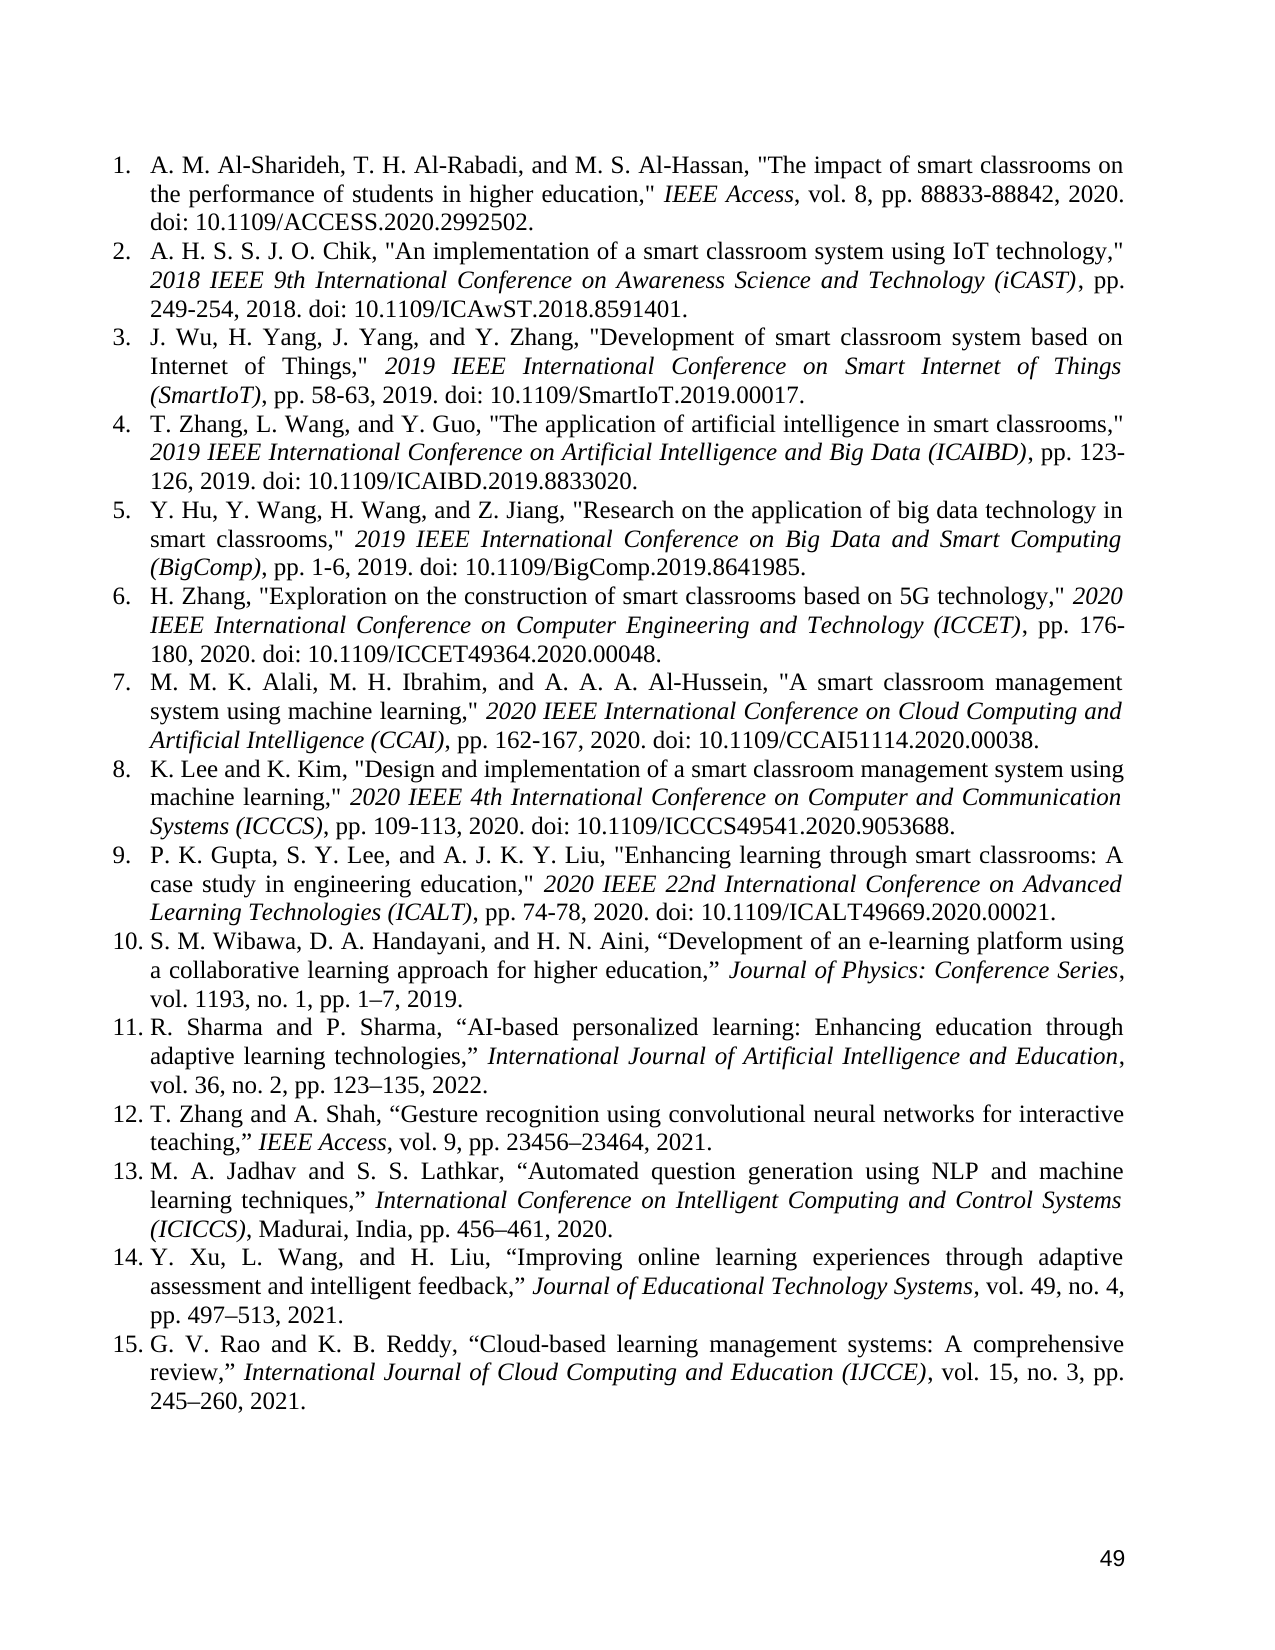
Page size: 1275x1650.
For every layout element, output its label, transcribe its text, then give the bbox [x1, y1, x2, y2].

list H. Zhang, "Exploration on the construction of smart classrooms based on 5G technology," 2020 IEEE International Conference on Computer Engineering and Technology (ICCET), pp. 176-180, 2020. doi: 10.1109/ICCET49364.2020.00048. [112, 581, 1125, 667]
list A. M. Al-Sharideh, T. H. Al-Rabadi, and M. S. Al-Hassan, "The impact of smart classrooms on the performance of students in higher education," IEEE Access, vol. 8, pp. 88833-88842, 2020. doi: 10.1109/ACCESS.2020.2992502. [112, 150, 1125, 236]
list M. A. Jadhav and S. S. Lathkar, “Automated question generation using NLP and machine learning techniques,” International Conference on Intelligent Computing and Control Systems (ICICCS), Madurai, India, pp. 456–461, 2020. [112, 1156, 1125, 1242]
list G. V. Rao and K. B. Reddy, “Cloud-based learning management systems: A comprehensive review,” International Journal of Cloud Computing and Education (IJCCE), vol. 15, no. 3, pp. 245–260, 2021. [112, 1329, 1125, 1415]
list R. Sharma and P. Sharma, “AI-based personalized learning: Enhancing education through adaptive learning technologies,” International Journal of Artificial Intelligence and Education, vol. 36, no. 2, pp. 123–135, 2022. [112, 1012, 1125, 1099]
list T. Zhang, L. Wang, and Y. Guo, "The application of artificial intelligence in smart classrooms," 2019 IEEE International Conference on Artificial Intelligence and Big Data (ICAIBD), pp. 123-126, 2019. doi: 10.1109/ICAIBD.2019.8833020. [112, 409, 1125, 495]
list J. Wu, H. Yang, J. Yang, and Y. Zhang, "Development of smart classroom system based on Internet of Things," 2019 IEEE International Conference on Smart Internet of Things (SmartIoT), pp. 58-63, 2019. doi: 10.1109/SmartIoT.2019.00017. [112, 322, 1125, 409]
list Y. Hu, Y. Wang, H. Wang, and Z. Jiang, "Research on the application of big data technology in smart classrooms," 2019 IEEE International Conference on Big Data and Smart Computing (BigComp), pp. 1-6, 2019. doi: 10.1109/BigComp.2019.8641985. [112, 495, 1125, 581]
list T. Zhang and A. Shah, “Gesture recognition using convolutional neural networks for interactive teaching,” IEEE Access, vol. 9, pp. 23456–23464, 2021. [112, 1099, 1125, 1156]
list S. M. Wibawa, D. A. Handayani, and H. N. Aini, “Development of an e-learning platform using a collaborative learning approach for higher education,” Journal of Physics: Conference Series, vol. 1193, no. 1, pp. 1–7, 2019. [112, 926, 1125, 1012]
list A. H. S. S. J. O. Chik, "An implementation of a smart classroom system using IoT technology," 2018 IEEE 9th International Conference on Awareness Science and Technology (iCAST), pp. 249-254, 2018. doi: 10.1109/ICAwST.2018.8591401. [112, 236, 1125, 322]
list M. M. K. Alali, M. H. Ibrahim, and A. A. A. Al-Hussein, "A smart classroom management system using machine learning," 2020 IEEE International Conference on Cloud Computing and Artificial Intelligence (CCAI), pp. 162-167, 2020. doi: 10.1109/CCAI51114.2020.00038. [112, 667, 1125, 754]
list Y. Xu, L. Wang, and H. Liu, “Improving online learning experiences through adaptive assessment and intelligent feedback,” Journal of Educational Technology Systems, vol. 49, no. 4, pp. 497–513, 2021. [112, 1242, 1125, 1329]
list P. K. Gupta, S. Y. Lee, and A. J. K. Y. Liu, "Enhancing learning through smart classrooms: A case study in engineering education," 2020 IEEE 22nd International Conference on Advanced Learning Technologies (ICALT), pp. 74-78, 2020. doi: 10.1109/ICALT49669.2020.00021. [112, 840, 1125, 926]
list K. Lee and K. Kim, "Design and implementation of a smart classroom management system using machine learning," 2020 IEEE 4th International Conference on Computer and Communication Systems (ICCCS), pp. 109-113, 2020. doi: 10.1109/ICCCS49541.2020.9053688. [112, 754, 1125, 840]
